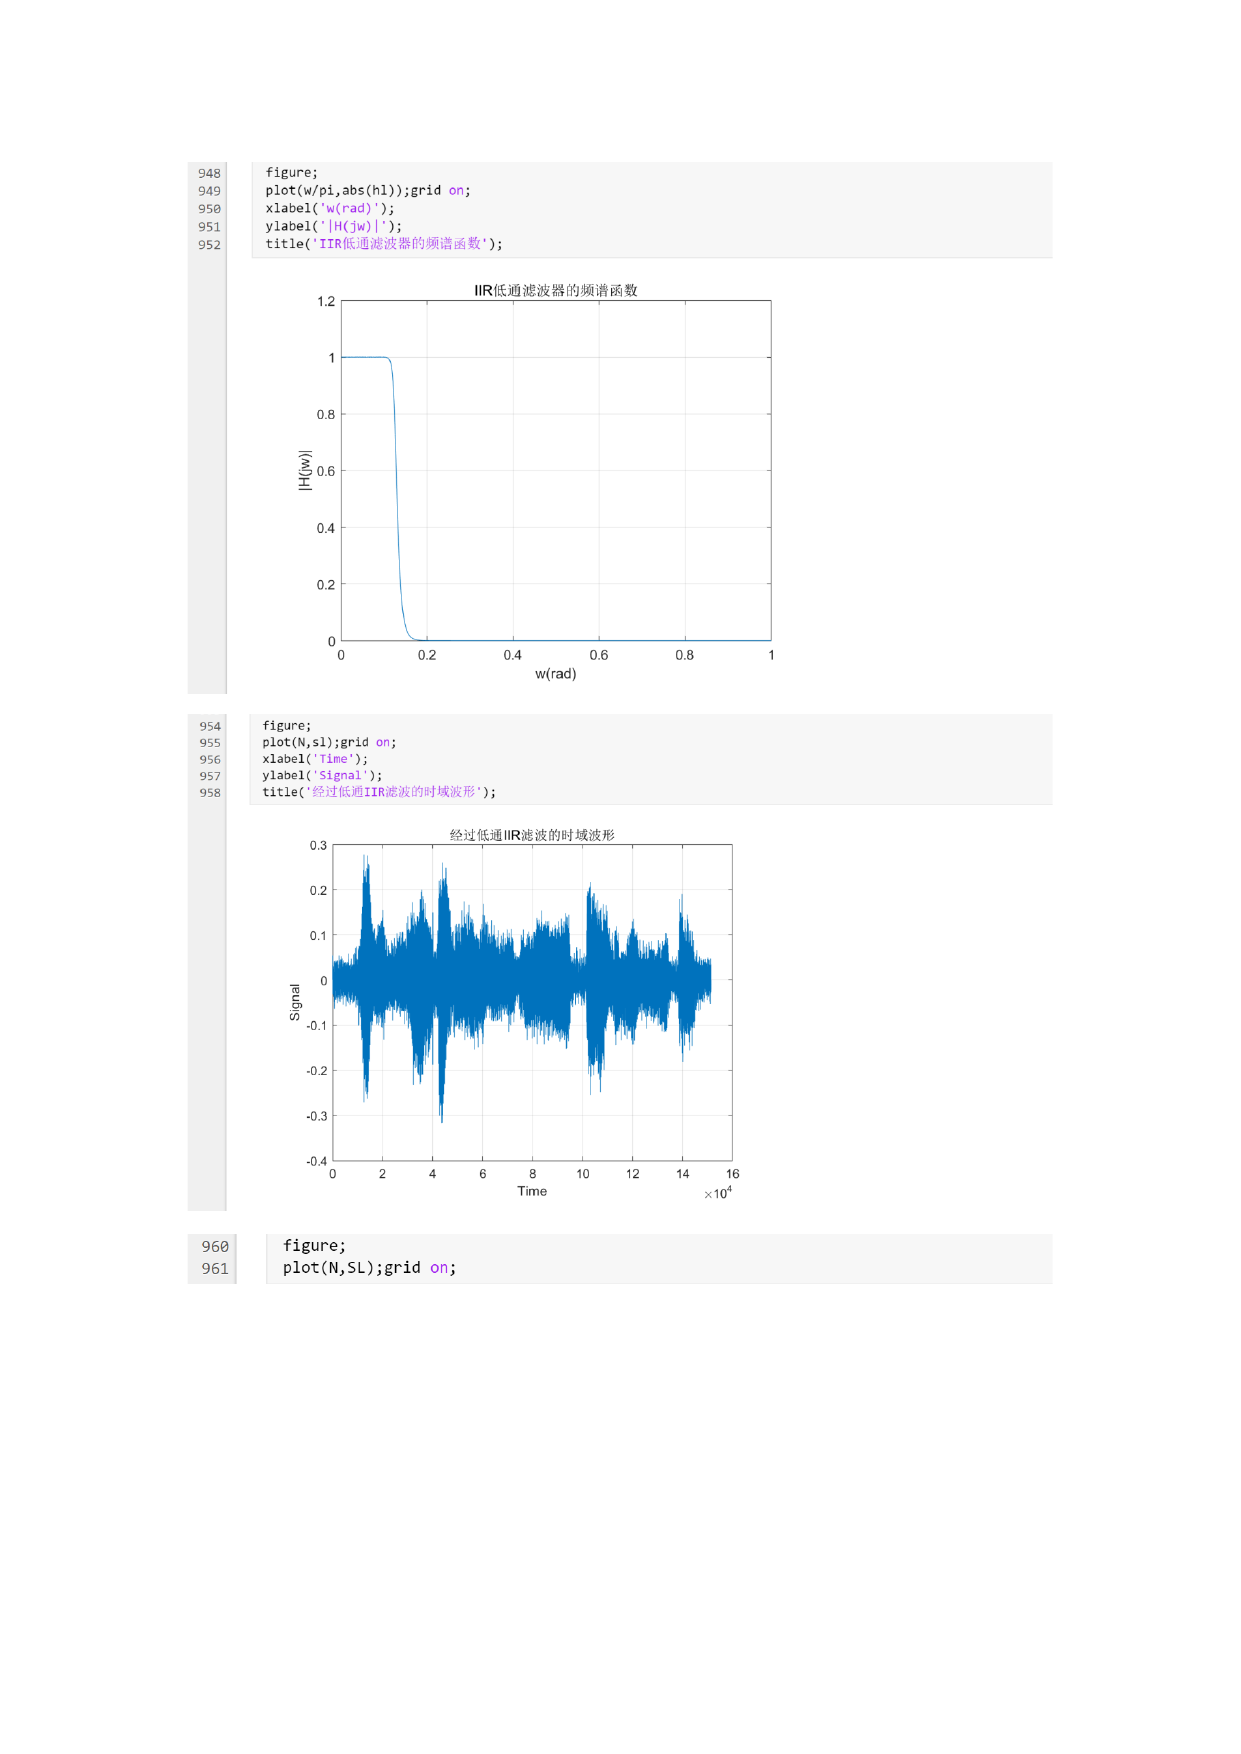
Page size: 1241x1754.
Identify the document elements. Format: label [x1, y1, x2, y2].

picture [187, 1234, 1053, 1284]
picture [187, 714, 1053, 1211]
picture [187, 162, 1053, 694]
